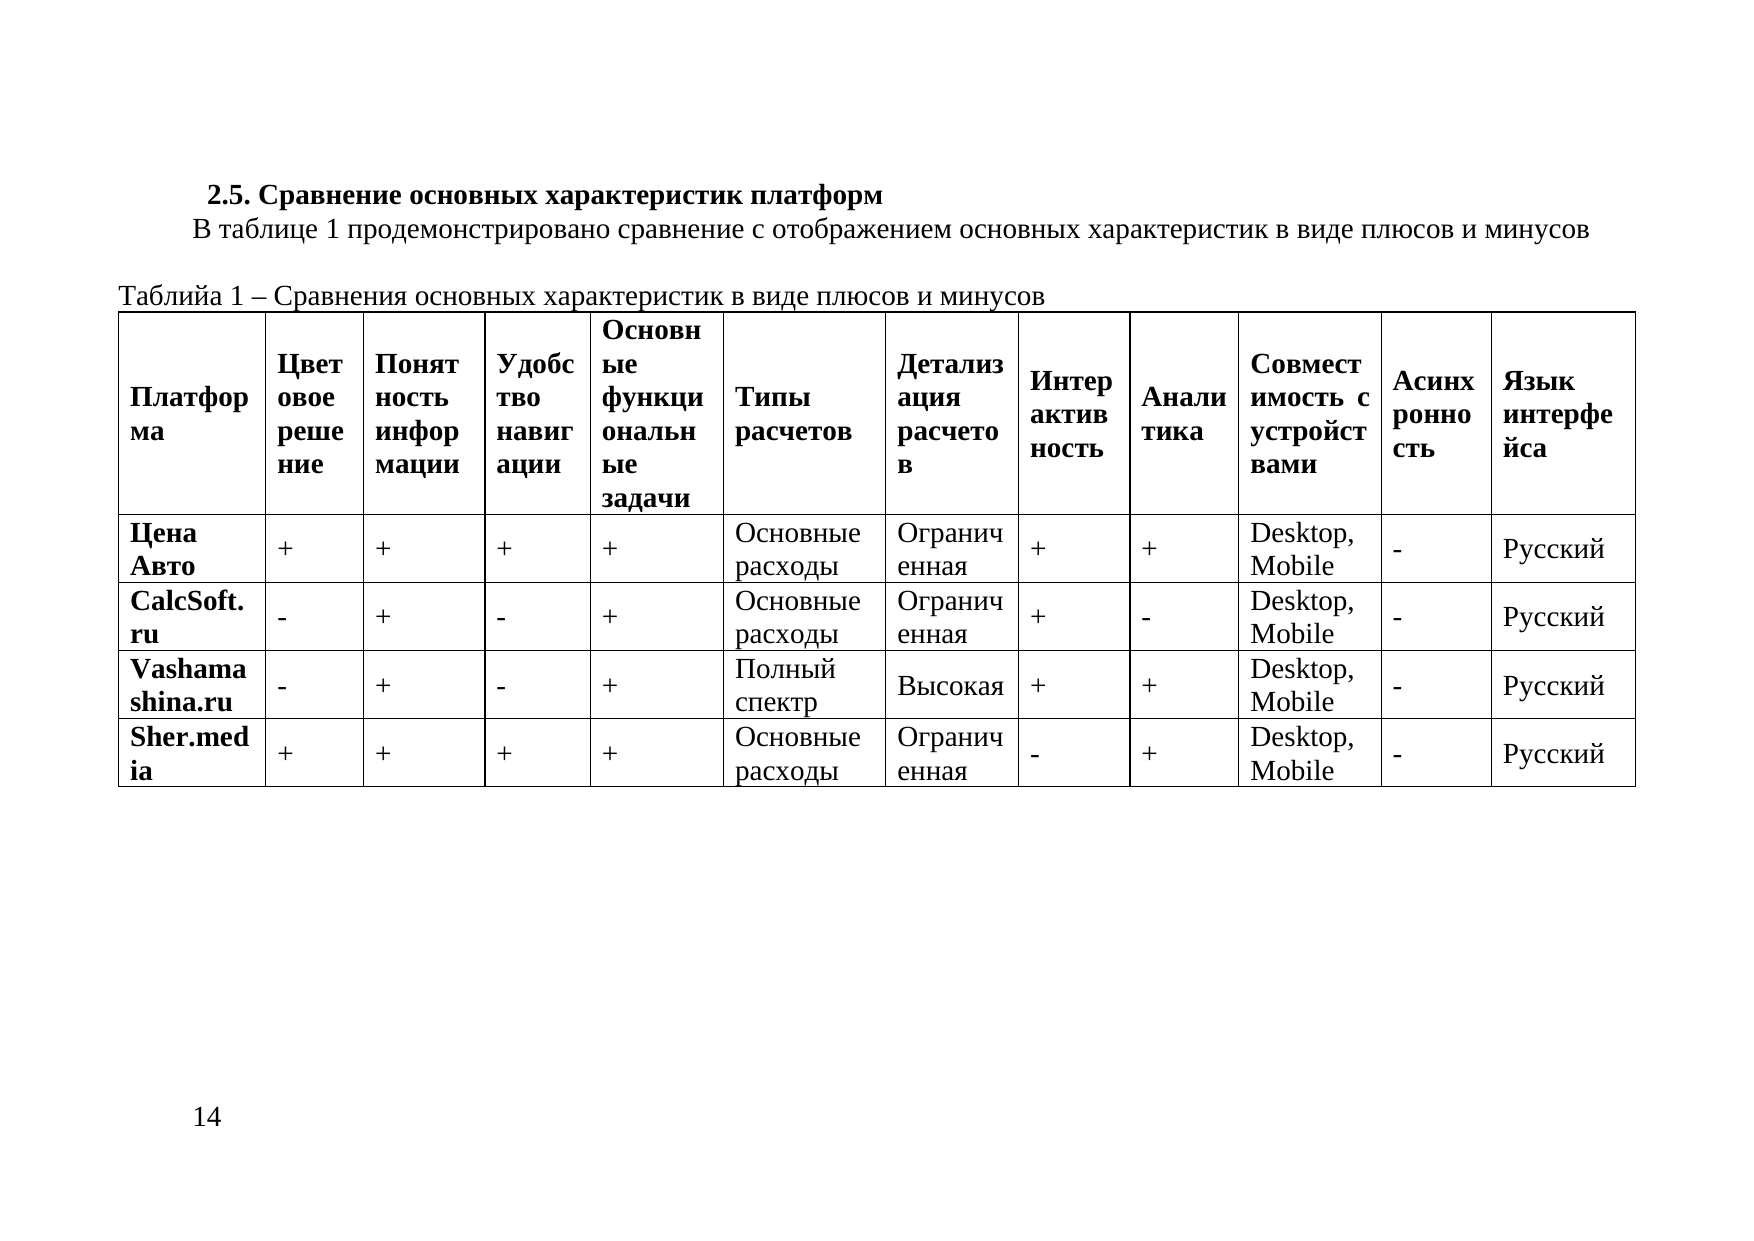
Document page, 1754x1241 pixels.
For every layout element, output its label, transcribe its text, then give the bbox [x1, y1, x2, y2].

table_header Язык интерфейса [1492, 313, 1635, 514]
table_cell Ограниченная [886, 583, 1018, 650]
table_header Совместимость с устройствами [1239, 313, 1381, 514]
table_header Понятность информации [364, 313, 484, 514]
table_header Платформа [119, 313, 265, 514]
table_cell - [266, 583, 363, 650]
table_cell - [1382, 719, 1491, 786]
table_cell + [591, 719, 723, 786]
table_cell - [1131, 583, 1238, 650]
table_cell - [1382, 515, 1491, 582]
table_cell Высокая [886, 651, 1018, 718]
table_cell Sher.media [119, 719, 265, 786]
table_cell + [1131, 515, 1238, 582]
text Таблийа 1 – Сравнения основных характеристик в виде плюсов и минусов [118, 278, 1636, 311]
table_header Интерактивность [1019, 313, 1129, 514]
table_cell + [266, 719, 363, 786]
table_cell + [364, 515, 484, 582]
table_cell Ограниченная [886, 719, 1018, 786]
table_cell + [1019, 583, 1129, 650]
table_cell - [486, 583, 590, 650]
table_cell Основные расходы [724, 583, 885, 650]
table_cell + [591, 515, 723, 582]
table_cell + [486, 719, 590, 786]
table_cell + [486, 515, 590, 582]
table_cell CalcSoft.ru [119, 583, 265, 650]
table_cell Русский [1492, 515, 1635, 582]
table_cell Основные расходы [724, 515, 885, 582]
table_cell Русский [1492, 651, 1635, 718]
table_header Удобство навигации [486, 313, 590, 514]
table_cell Русский [1492, 719, 1635, 786]
table_cell + [591, 651, 723, 718]
table_cell + [591, 583, 723, 650]
table_cell Desktop, Mobile [1239, 719, 1381, 786]
table_cell Vashamashina.ru [119, 651, 265, 718]
table_cell - [266, 651, 363, 718]
table_cell - [1382, 651, 1491, 718]
table_header Основные функциональные задачи [591, 313, 723, 514]
table_header Детализация расчетов [886, 313, 1018, 514]
table_header Асинхронность [1382, 313, 1491, 514]
table_cell - [1382, 583, 1491, 650]
table_cell + [1131, 651, 1238, 718]
table_cell + [364, 651, 484, 718]
subtitle Сравнение основных характеристик платформ [118, 177, 1636, 211]
table_cell - [486, 651, 590, 718]
table_cell + [364, 583, 484, 650]
table_cell Desktop, Mobile [1239, 651, 1381, 718]
table_header Аналитика [1131, 313, 1238, 514]
table_cell Основные расходы [724, 719, 885, 786]
table_cell Desktop, Mobile [1239, 583, 1381, 650]
text В таблице 1 продемонстрировано сравнение с отображением основных характеристик в виде плюсов и минусов [118, 211, 1636, 244]
table_cell Полный спектр [724, 651, 885, 718]
table_cell + [1019, 515, 1129, 582]
table_cell + [1131, 719, 1238, 786]
table_cell Desktop, Mobile [1239, 515, 1381, 582]
table_cell + [1019, 651, 1129, 718]
table_header Типы расчетов [724, 313, 885, 514]
table_cell Цена Авто [119, 515, 265, 582]
table_cell + [364, 719, 484, 786]
table_header Цветовое решение [266, 313, 363, 514]
table_cell Ограниченная [886, 515, 1018, 582]
table_cell Русский [1492, 583, 1635, 650]
table_cell - [1019, 719, 1129, 786]
table_cell + [266, 515, 363, 582]
